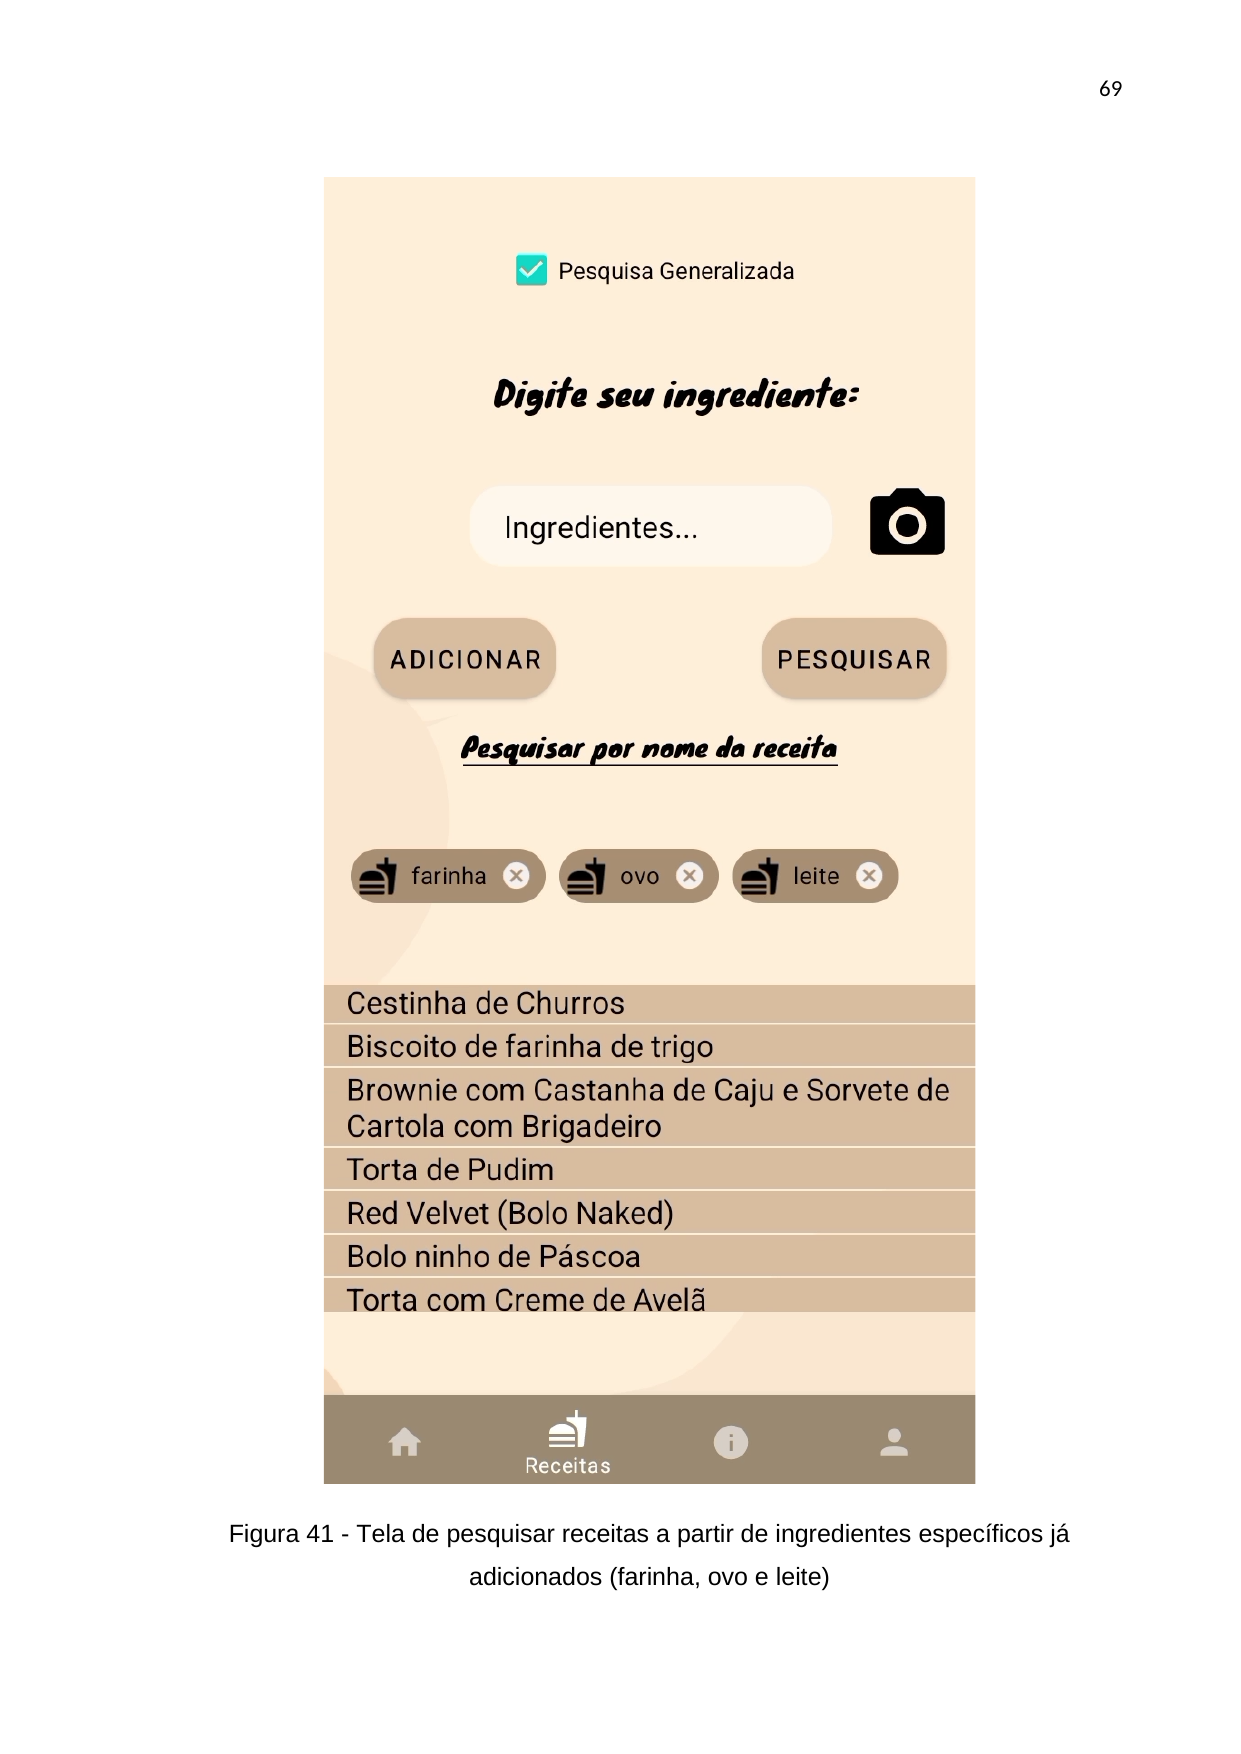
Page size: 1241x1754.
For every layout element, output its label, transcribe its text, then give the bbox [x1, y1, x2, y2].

text Figura 41 - Tela de pesquisar receitas a partir de ingredientes específicos já adicionados (farinha, ovo e leite) [177, 1519, 1122, 1591]
picture [323, 177, 976, 1484]
